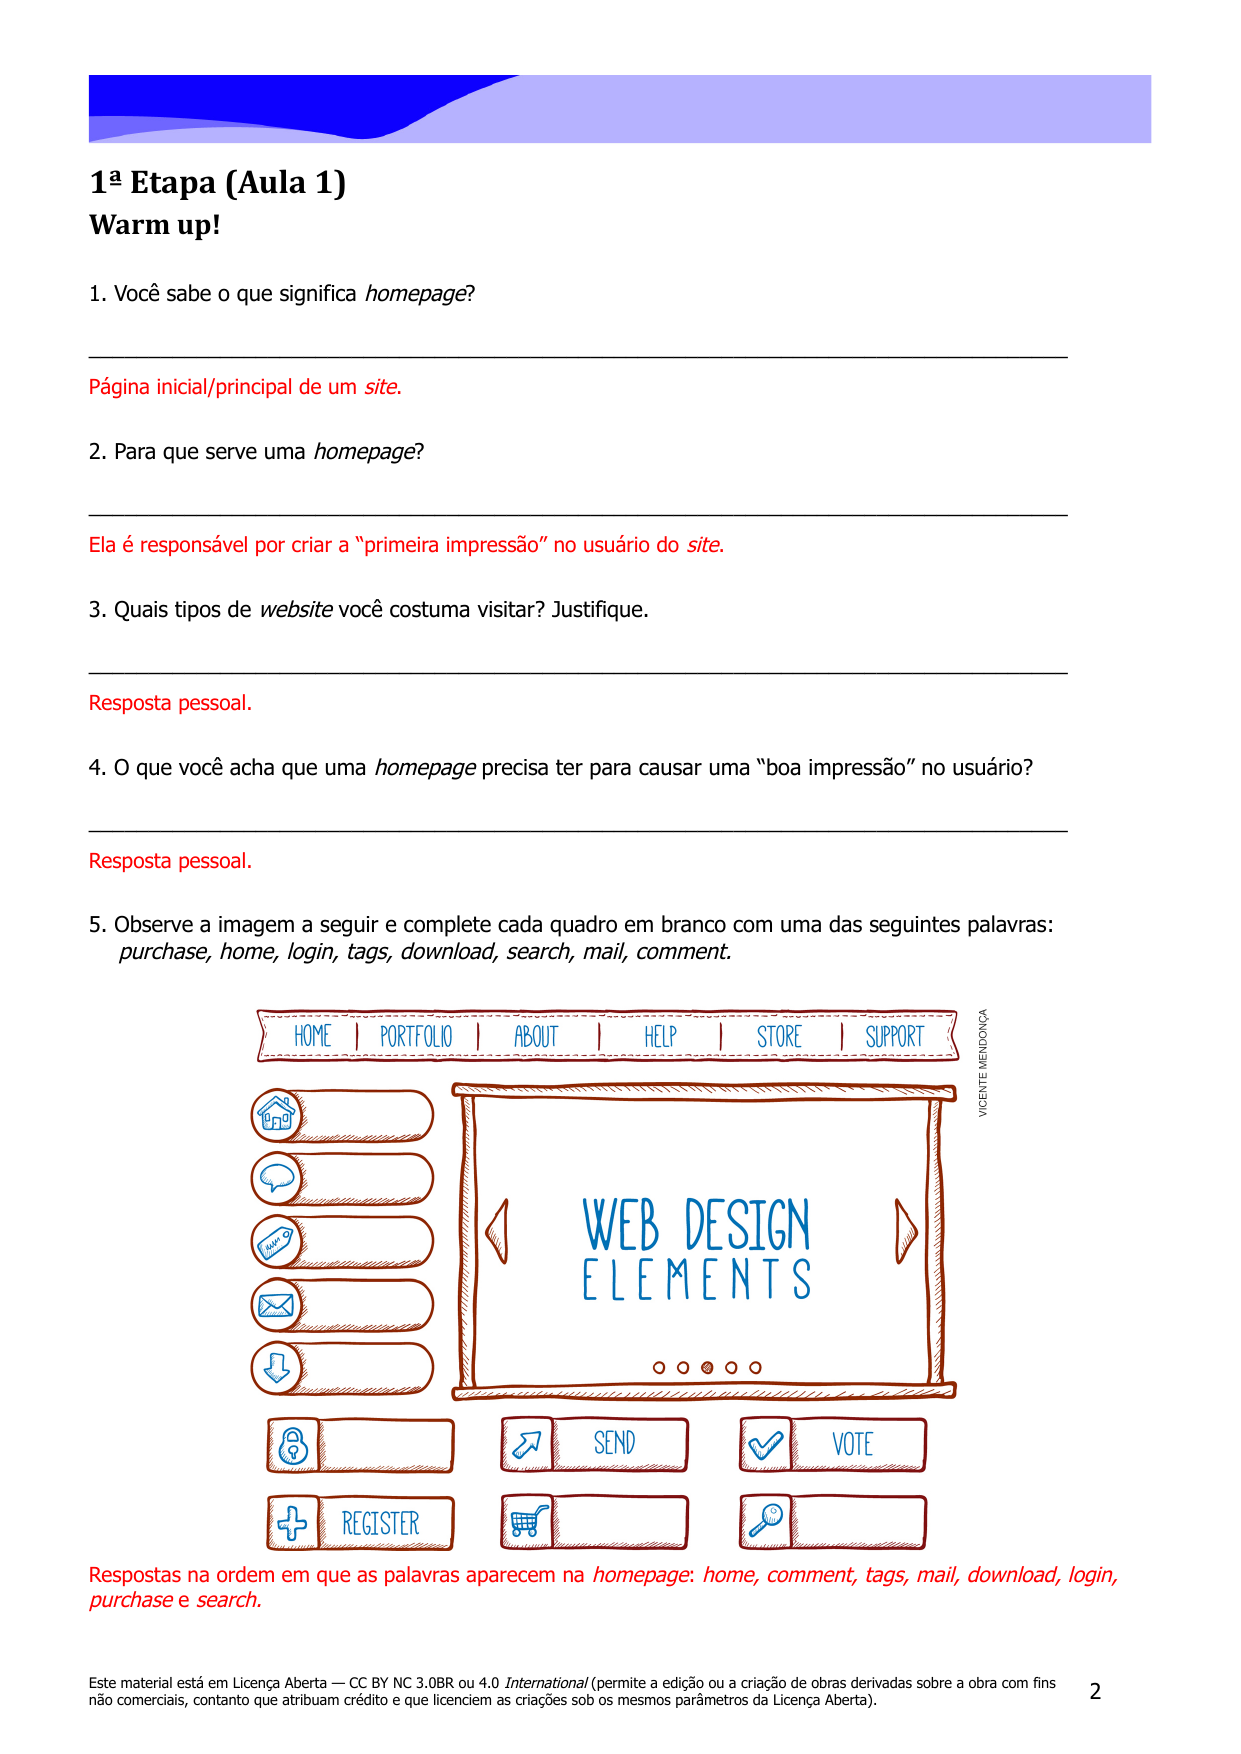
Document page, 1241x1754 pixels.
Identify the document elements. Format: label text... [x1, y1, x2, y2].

text 5. Observe a imagem a seguir e complete cada quadro em branco com uma das seguintes palavras: purchase, home, login, tags, download, search, mail, comment. [89, 911, 1152, 964]
text __________________________________________________________________________________ [89, 624, 1152, 683]
text Resposta pessoal. [89, 689, 1152, 715]
text Página inicial/principal de um site. [89, 374, 1152, 399]
picture [88, 75, 1152, 156]
text __________________________________________________________________________________ [89, 782, 1152, 841]
picture [246, 1002, 994, 1556]
text 1ª Etapa (Aula 1) [89, 162, 1152, 201]
text 3. Quais tipos de website você costuma visitar? Justifique. [89, 595, 1152, 622]
text __________________________________________________________________________________ [89, 467, 1152, 526]
text 2. Para que serve uma homepage? [89, 437, 1152, 464]
text __________________________________________________________________________________ [89, 309, 1152, 368]
text Respostas na ordem em que as palavras aparecem na homepage: home, comment, tags, mail, download, login, purchase e search. [89, 1561, 1152, 1612]
text Warm up! [89, 207, 1152, 241]
text 4. O que você acha que uma homepage precisa ter para causar uma “boa impressão” no usuário? [89, 753, 1152, 779]
text 1. Você sabe o que significa homepage? [89, 279, 1152, 306]
text Ela é responsável por criar a “primeira impressão” no usuário do site. [89, 532, 1152, 557]
text Resposta pessoal. [89, 847, 1152, 873]
